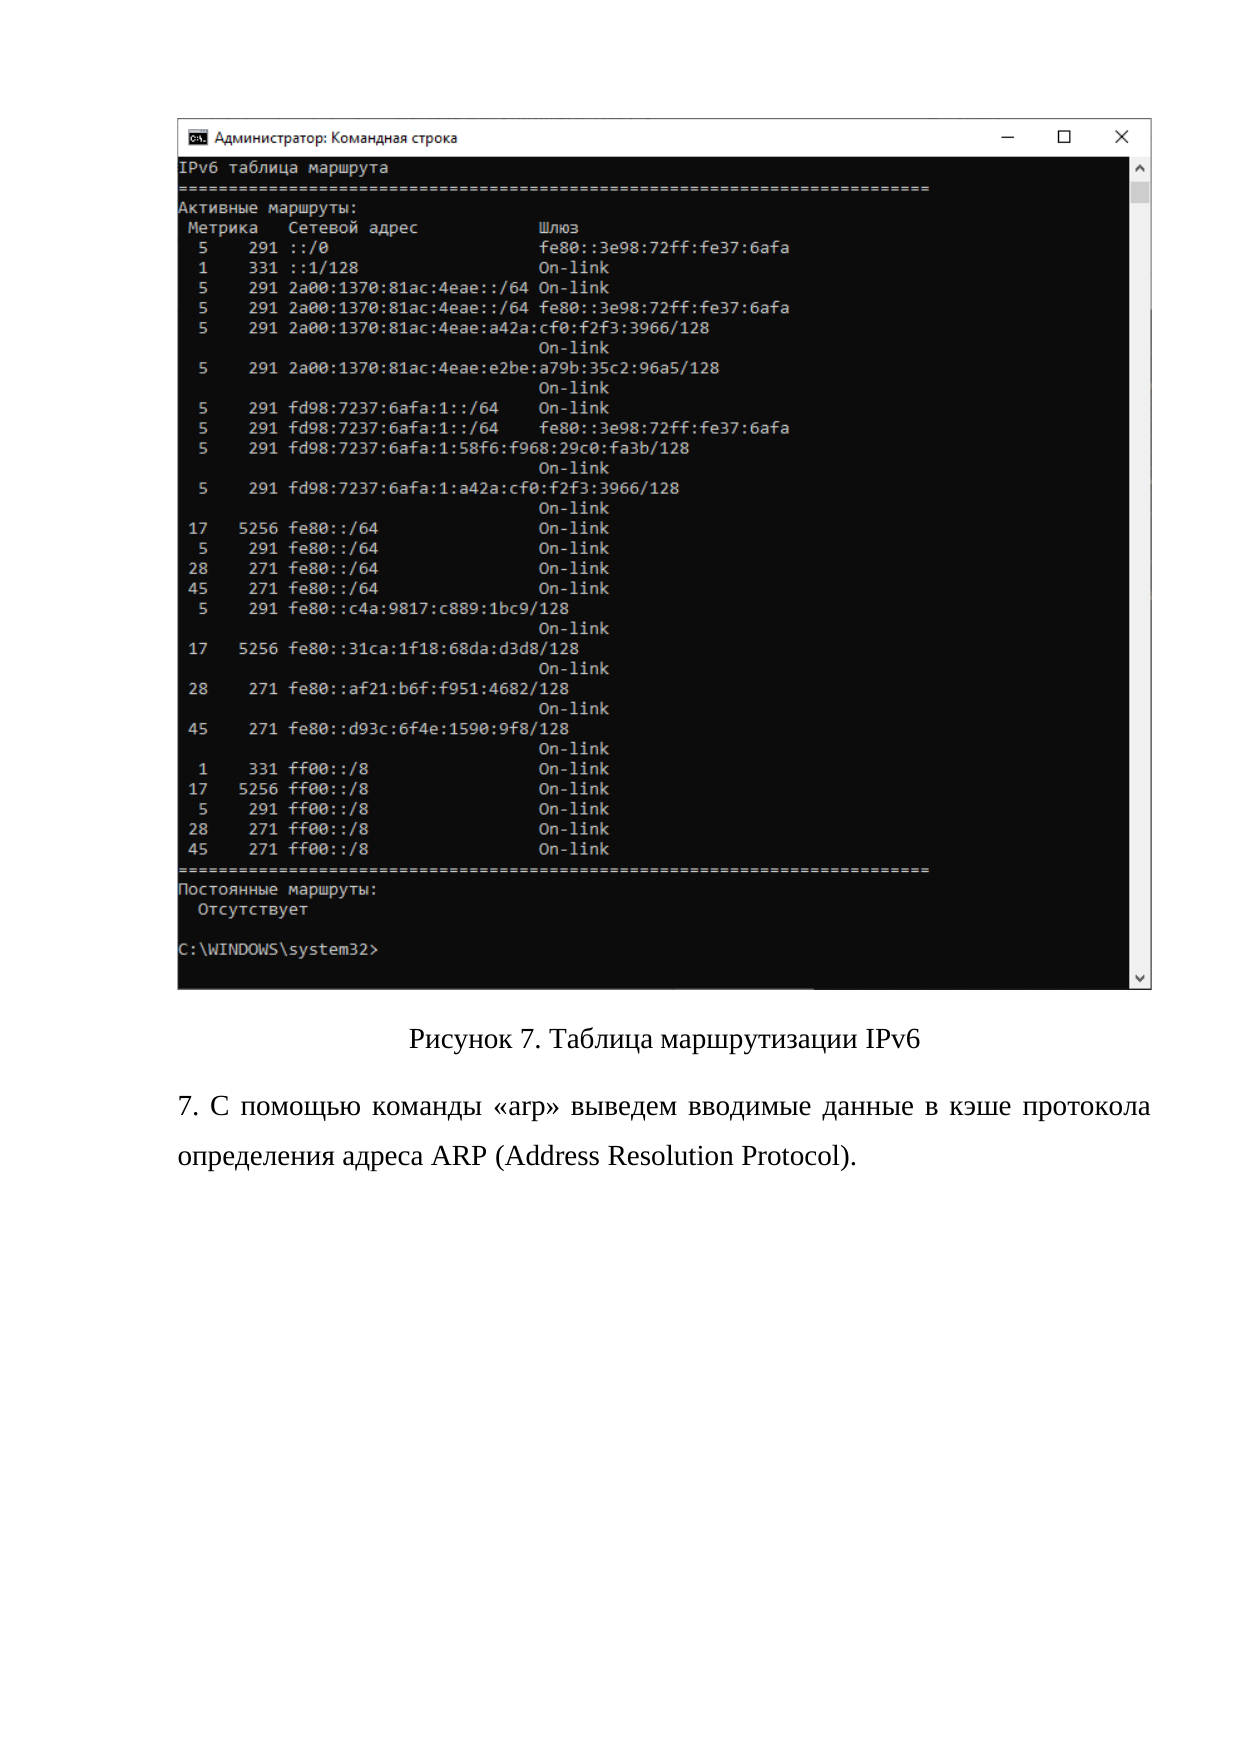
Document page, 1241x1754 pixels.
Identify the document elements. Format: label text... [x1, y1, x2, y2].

text 7. С помощью команды «arp» выведем вводимые данные в кэше протокола определения адреса ARP (Address Resolution Protocol). [177, 1088, 1152, 1172]
text Рисунок 7. Таблица маршрутизации IPv6 [177, 1021, 1152, 1054]
picture [177, 118, 1152, 990]
